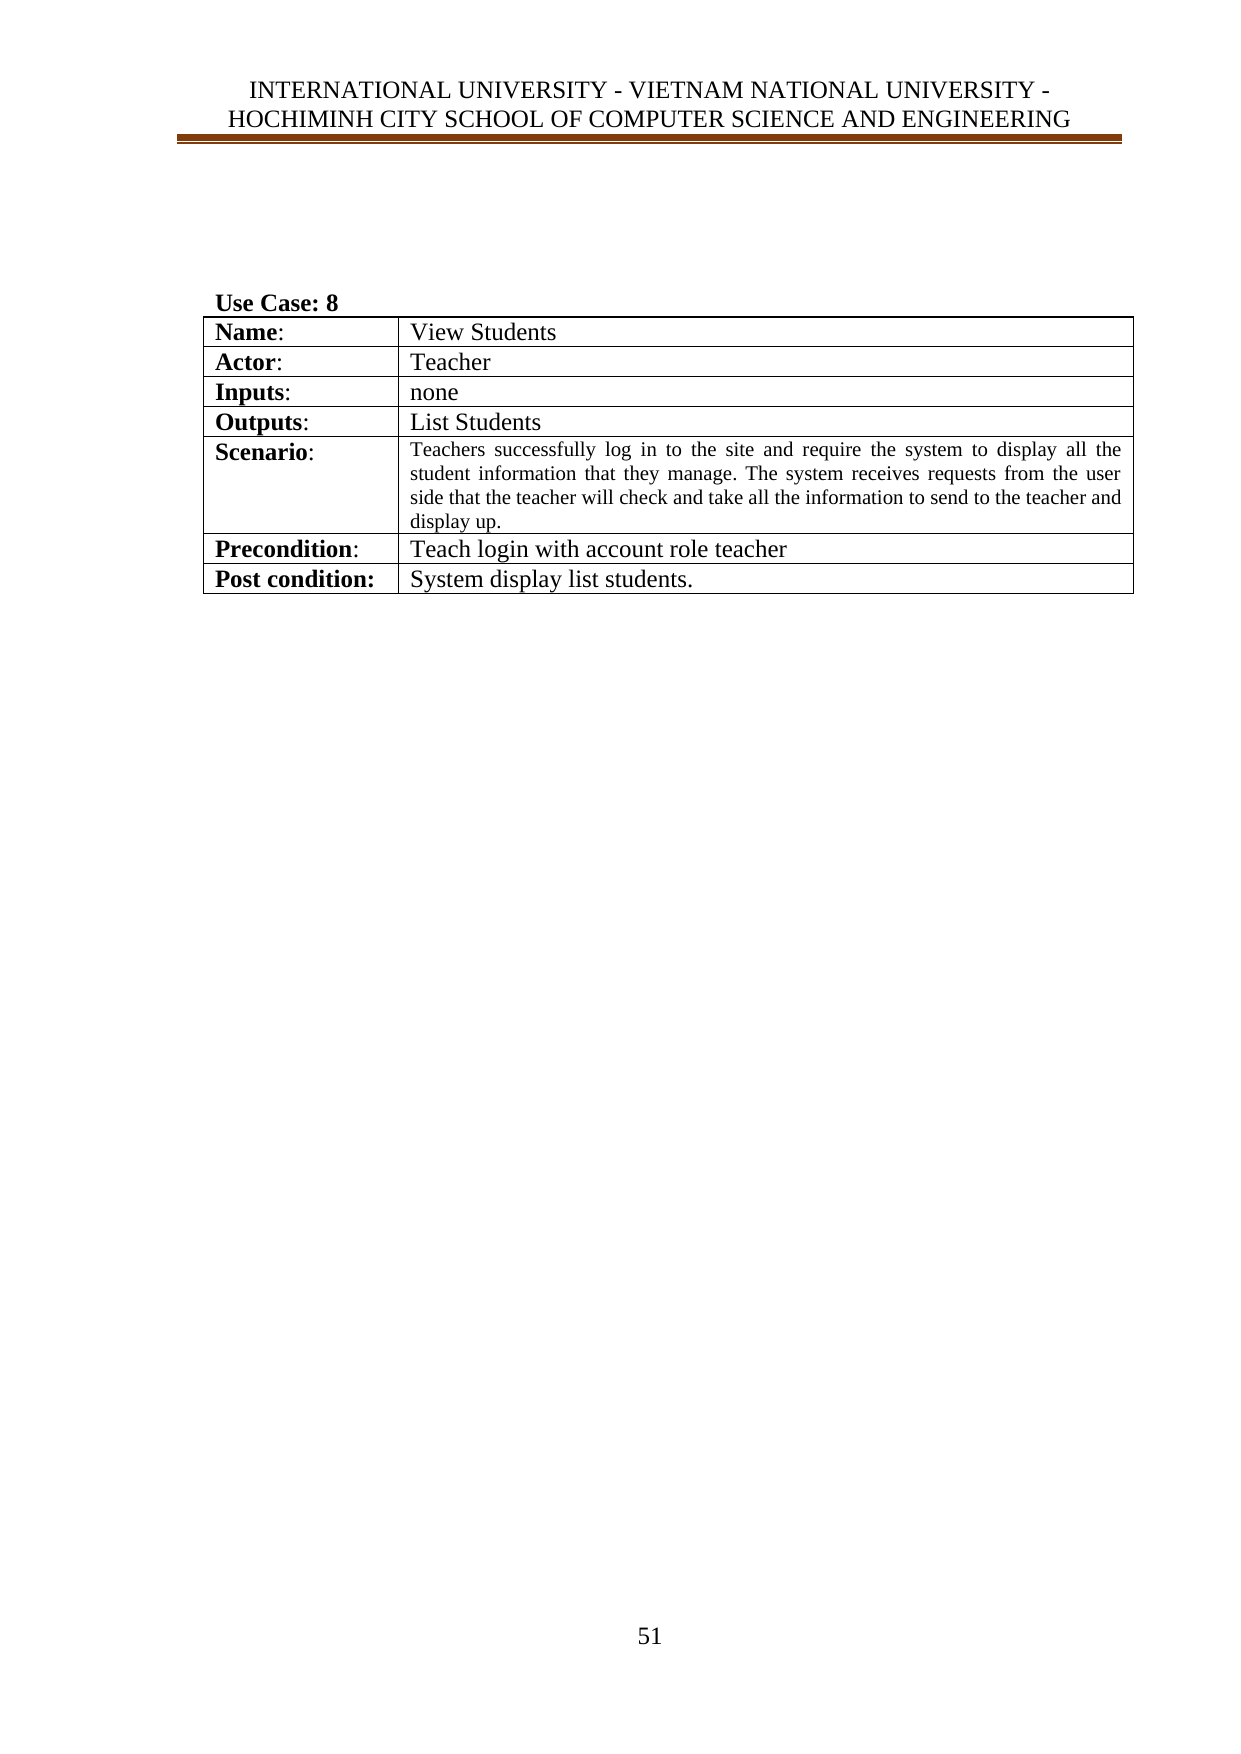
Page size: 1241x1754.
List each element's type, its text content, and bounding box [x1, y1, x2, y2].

table_cell Teachers successfully log in to the site and require the system to display all the student information that they manage. The system receives requests from the user side that the teacher will check and take all the information to send to the teacher and display up. [399, 437, 1133, 533]
table_cell List Students [399, 407, 1133, 436]
table_cell Post condition: [204, 564, 398, 592]
table_cell Teacher [399, 347, 1133, 376]
table_cell none [399, 377, 1133, 406]
table_header Name: [204, 318, 398, 346]
table_header View Students [399, 318, 1133, 346]
table_cell Actor: [204, 347, 398, 376]
table_cell Teach login with account role teacher [399, 534, 1133, 563]
list Use Case: 8 [215, 288, 1122, 316]
table_cell System display list students. [399, 564, 1133, 592]
table_cell Outputs: [204, 407, 398, 436]
table_cell Precondition: [204, 534, 398, 563]
table_cell Inputs: [204, 377, 398, 406]
table_cell Scenario: [204, 437, 398, 533]
